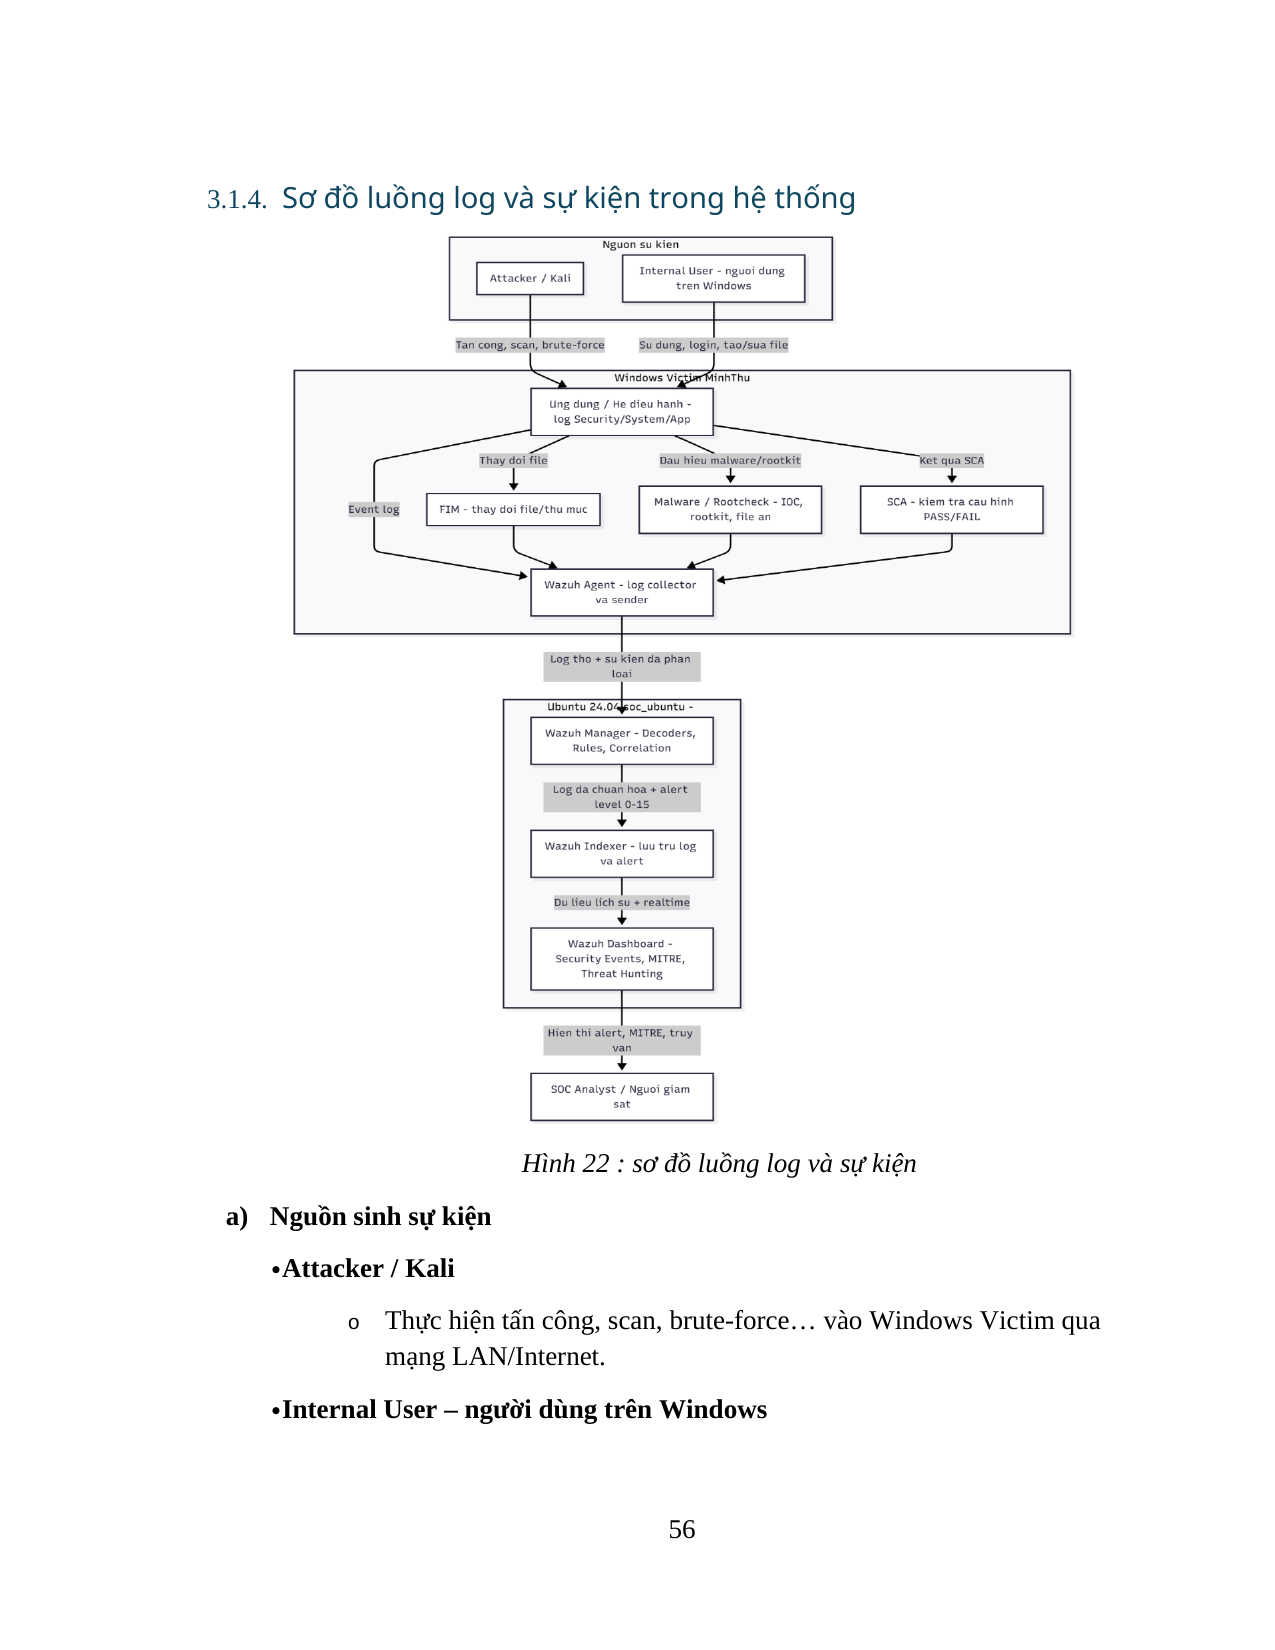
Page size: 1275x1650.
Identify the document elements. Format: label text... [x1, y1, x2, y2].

subtitle Sơ đồ luồng log và sự kiện trong hệ thống [207, 177, 1157, 217]
text Hình 22 : sơ đồ luồng log và sự kiện [207, 1147, 1157, 1178]
list Nguồn sinh sự kiện [226, 1199, 1157, 1231]
list Internal User – người dùng trên Windows [272, 1393, 1157, 1424]
list Attacker / Kali [272, 1252, 1157, 1283]
list Thực hiện tấn công, scan, brute-force… vào Windows Victim qua mạng LAN/Internet. [347, 1304, 1157, 1372]
picture [287, 231, 1077, 1126]
